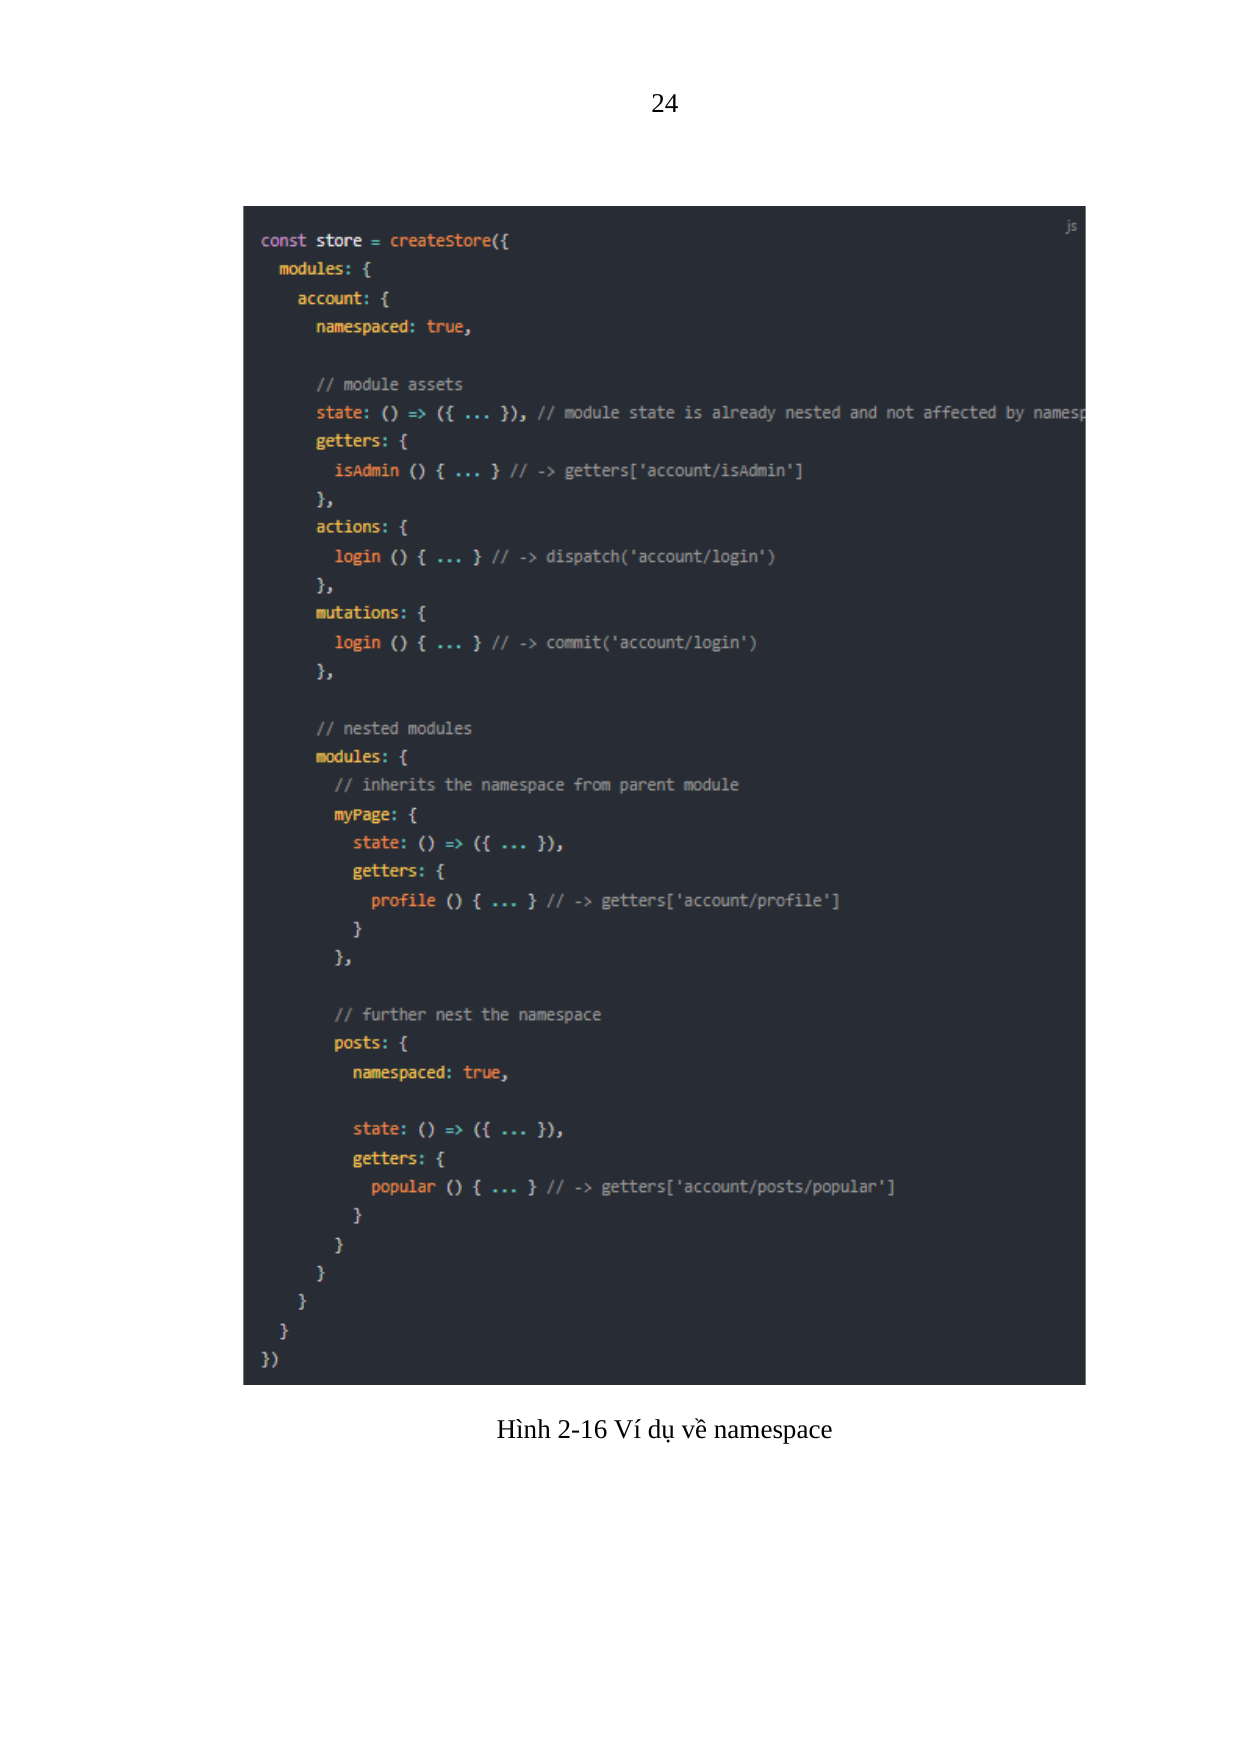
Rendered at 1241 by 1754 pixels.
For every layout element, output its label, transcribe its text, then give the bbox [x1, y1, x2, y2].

picture [243, 206, 1086, 1385]
